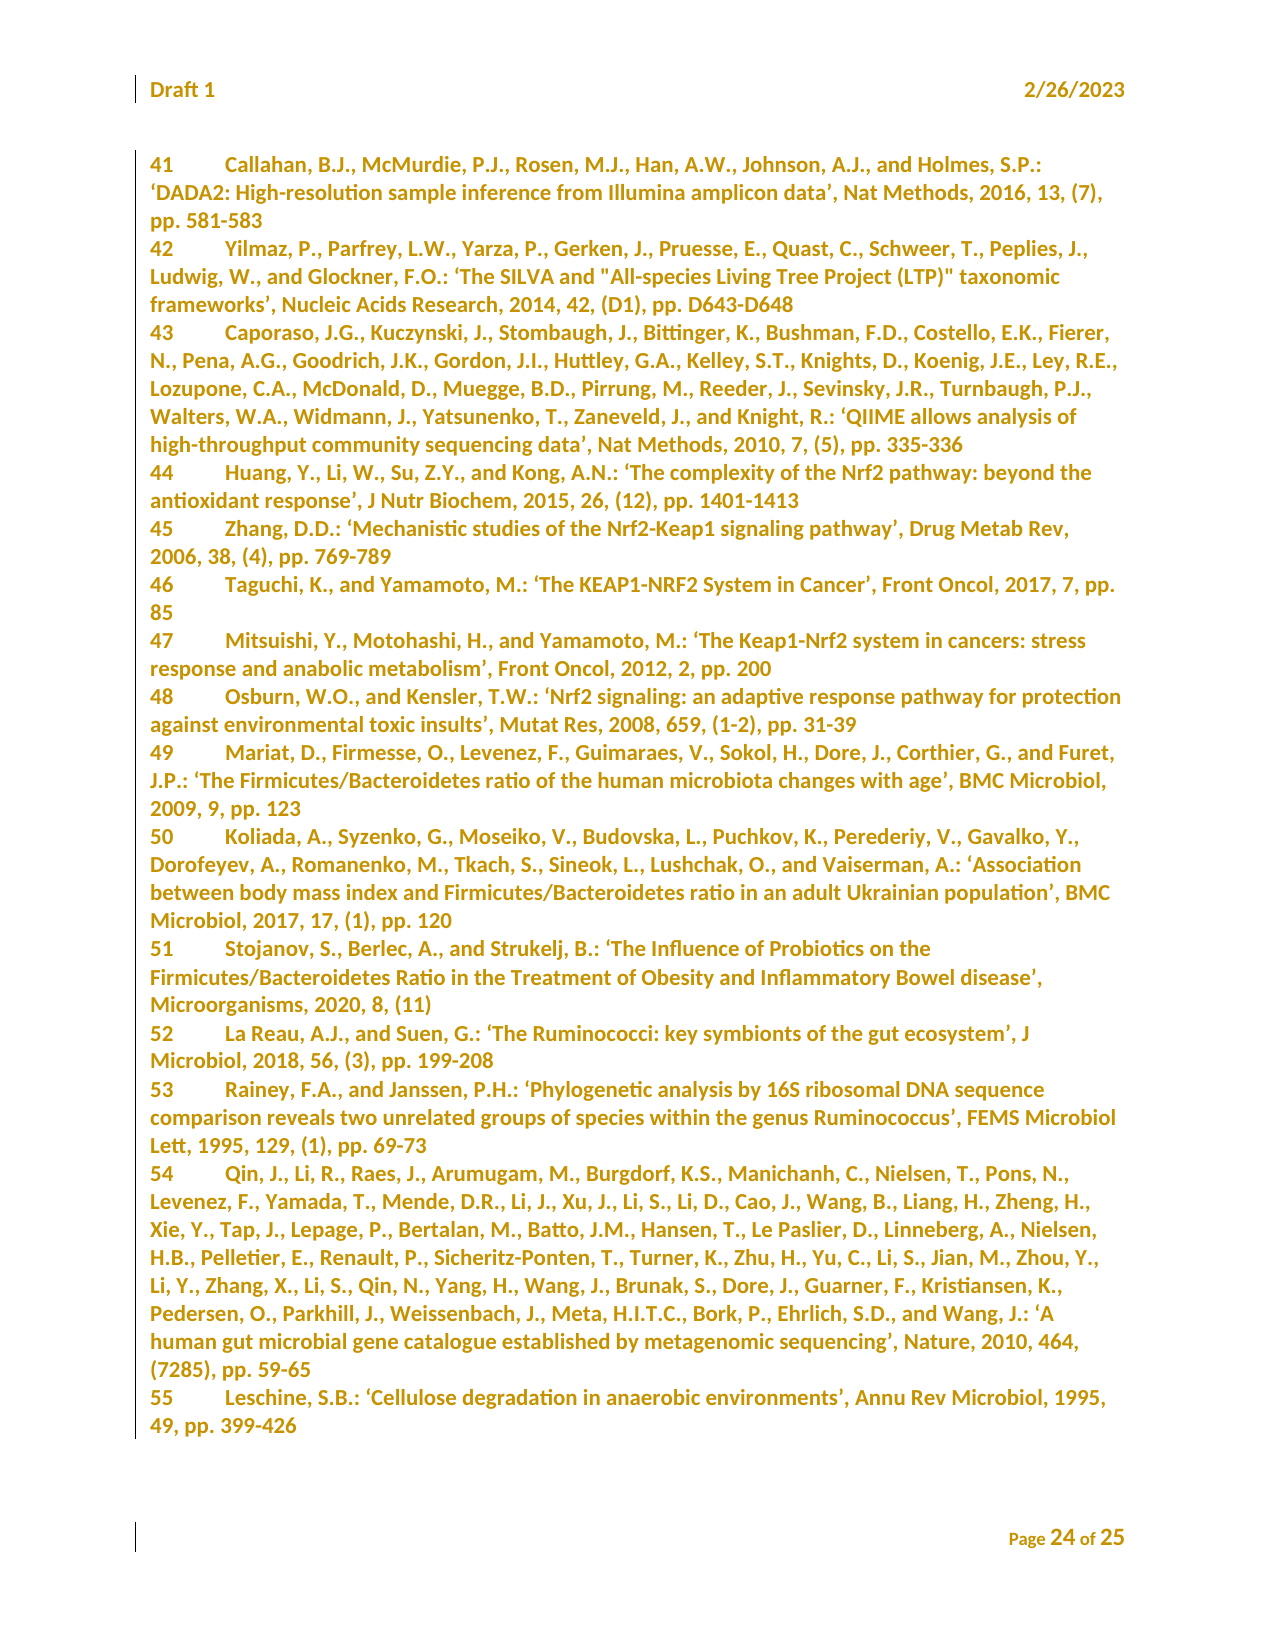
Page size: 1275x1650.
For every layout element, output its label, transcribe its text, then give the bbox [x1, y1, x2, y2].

text 42 Yilmaz, P., Parfrey, L.W., Yarza, P., Gerken, J., Pruesse, E., Quast, C., Schweer, T., Peplies, J., Ludwig, W., and Glockner, F.O.: ‘The SILVA and "All-species Living Tree Project (LTP)" taxonomic frameworks’, Nucleic Acids Research, 2014, 42, (D1), pp. D643-D648 [150, 234, 1125, 318]
text 48 Osburn, W.O., and Kensler, T.W.: ‘Nrf2 signaling: an adaptive response pathway for protection against environmental toxic insults’, Mutat Res, 2008, 659, (1-2), pp. 31-39 [150, 682, 1125, 738]
text 41 Callahan, B.J., McMurdie, P.J., Rosen, M.J., Han, A.W., Johnson, A.J., and Holmes, S.P.: ‘DADA2: High-resolution sample inference from Illumina amplicon data’, Nat Methods, 2016, 13, (7), pp. 581-583 [150, 150, 1125, 234]
text 52 La Reau, A.J., and Suen, G.: ‘The Ruminococci: key symbionts of the gut ecosystem’, J Microbiol, 2018, 56, (3), pp. 199-208 [150, 1019, 1125, 1075]
text 44 Huang, Y., Li, W., Su, Z.Y., and Kong, A.N.: ‘The complexity of the Nrf2 pathway: beyond the antioxidant response’, J Nutr Biochem, 2015, 26, (12), pp. 1401-1413 [150, 458, 1125, 514]
text 53 Rainey, F.A., and Janssen, P.H.: ‘Phylogenetic analysis by 16S ribosomal DNA sequence comparison reveals two unrelated groups of species within the genus Ruminococcus’, FEMS Microbiol Lett, 1995, 129, (1), pp. 69-73 [150, 1075, 1125, 1159]
text 47 Mitsuishi, Y., Motohashi, H., and Yamamoto, M.: ‘The Keap1-Nrf2 system in cancers: stress response and anabolic metabolism’, Front Oncol, 2012, 2, pp. 200 [150, 626, 1125, 682]
text 49 Mariat, D., Firmesse, O., Levenez, F., Guimaraes, V., Sokol, H., Dore, J., Corthier, G., and Furet, J.P.: ‘The Firmicutes/Bacteroidetes ratio of the human microbiota changes with age’, BMC Microbiol, 2009, 9, pp. 123 [150, 738, 1125, 822]
text 51 Stojanov, S., Berlec, A., and Strukelj, B.: ‘The Influence of Probiotics on the Firmicutes/Bacteroidetes Ratio in the Treatment of Obesity and Inflammatory Bowel disease’, Microorganisms, 2020, 8, (11) [150, 934, 1125, 1019]
text 45 Zhang, D.D.: ‘Mechanistic studies of the Nrf2-Keap1 signaling pathway’, Drug Metab Rev, 2006, 38, (4), pp. 769-789 [150, 514, 1125, 570]
text 43 Caporaso, J.G., Kuczynski, J., Stombaugh, J., Bittinger, K., Bushman, F.D., Costello, E.K., Fierer, N., Pena, A.G., Goodrich, J.K., Gordon, J.I., Huttley, G.A., Kelley, S.T., Knights, D., Koenig, J.E., Ley, R.E., Lozupone, C.A., McDonald, D., Muegge, B.D., Pirrung, M., Reeder, J., Sevinsky, J.R., Turnbaugh, P.J., Walters, W.A., Widmann, J., Yatsunenko, T., Zaneveld, J., and Knight, R.: ‘QIIME allows analysis of high-throughput community sequencing data’, Nat Methods, 2010, 7, (5), pp. 335-336 [150, 318, 1125, 458]
text 46 Taguchi, K., and Yamamoto, M.: ‘The KEAP1-NRF2 System in Cancer’, Front Oncol, 2017, 7, pp. 85 [150, 570, 1125, 626]
text 55 Leschine, S.B.: ‘Cellulose degradation in anaerobic environments’, Annu Rev Microbiol, 1995, 49, pp. 399-426 [150, 1383, 1125, 1439]
text 50 Koliada, A., Syzenko, G., Moseiko, V., Budovska, L., Puchkov, K., Perederiy, V., Gavalko, Y., Dorofeyev, A., Romanenko, M., Tkach, S., Sineok, L., Lushchak, O., and Vaiserman, A.: ‘Association between body mass index and Firmicutes/Bacteroidetes ratio in an adult Ukrainian population’, BMC Microbiol, 2017, 17, (1), pp. 120 [150, 822, 1125, 934]
text 54 Qin, J., Li, R., Raes, J., Arumugam, M., Burgdorf, K.S., Manichanh, C., Nielsen, T., Pons, N., Levenez, F., Yamada, T., Mende, D.R., Li, J., Xu, J., Li, S., Li, D., Cao, J., Wang, B., Liang, H., Zheng, H., Xie, Y., Tap, J., Lepage, P., Bertalan, M., Batto, J.M., Hansen, T., Le Paslier, D., Linneberg, A., Nielsen, H.B., Pelletier, E., Renault, P., Sicheritz-Ponten, T., Turner, K., Zhu, H., Yu, C., Li, S., Jian, M., Zhou, Y., Li, Y., Zhang, X., Li, S., Qin, N., Yang, H., Wang, J., Brunak, S., Dore, J., Guarner, F., Kristiansen, K., Pedersen, O., Parkhill, J., Weissenbach, J., Meta, H.I.T.C., Bork, P., Ehrlich, S.D., and Wang, J.: ‘A human gut microbial gene catalogue established by metagenomic sequencing’, Nature, 2010, 464, (7285), pp. 59-65 [150, 1159, 1125, 1383]
